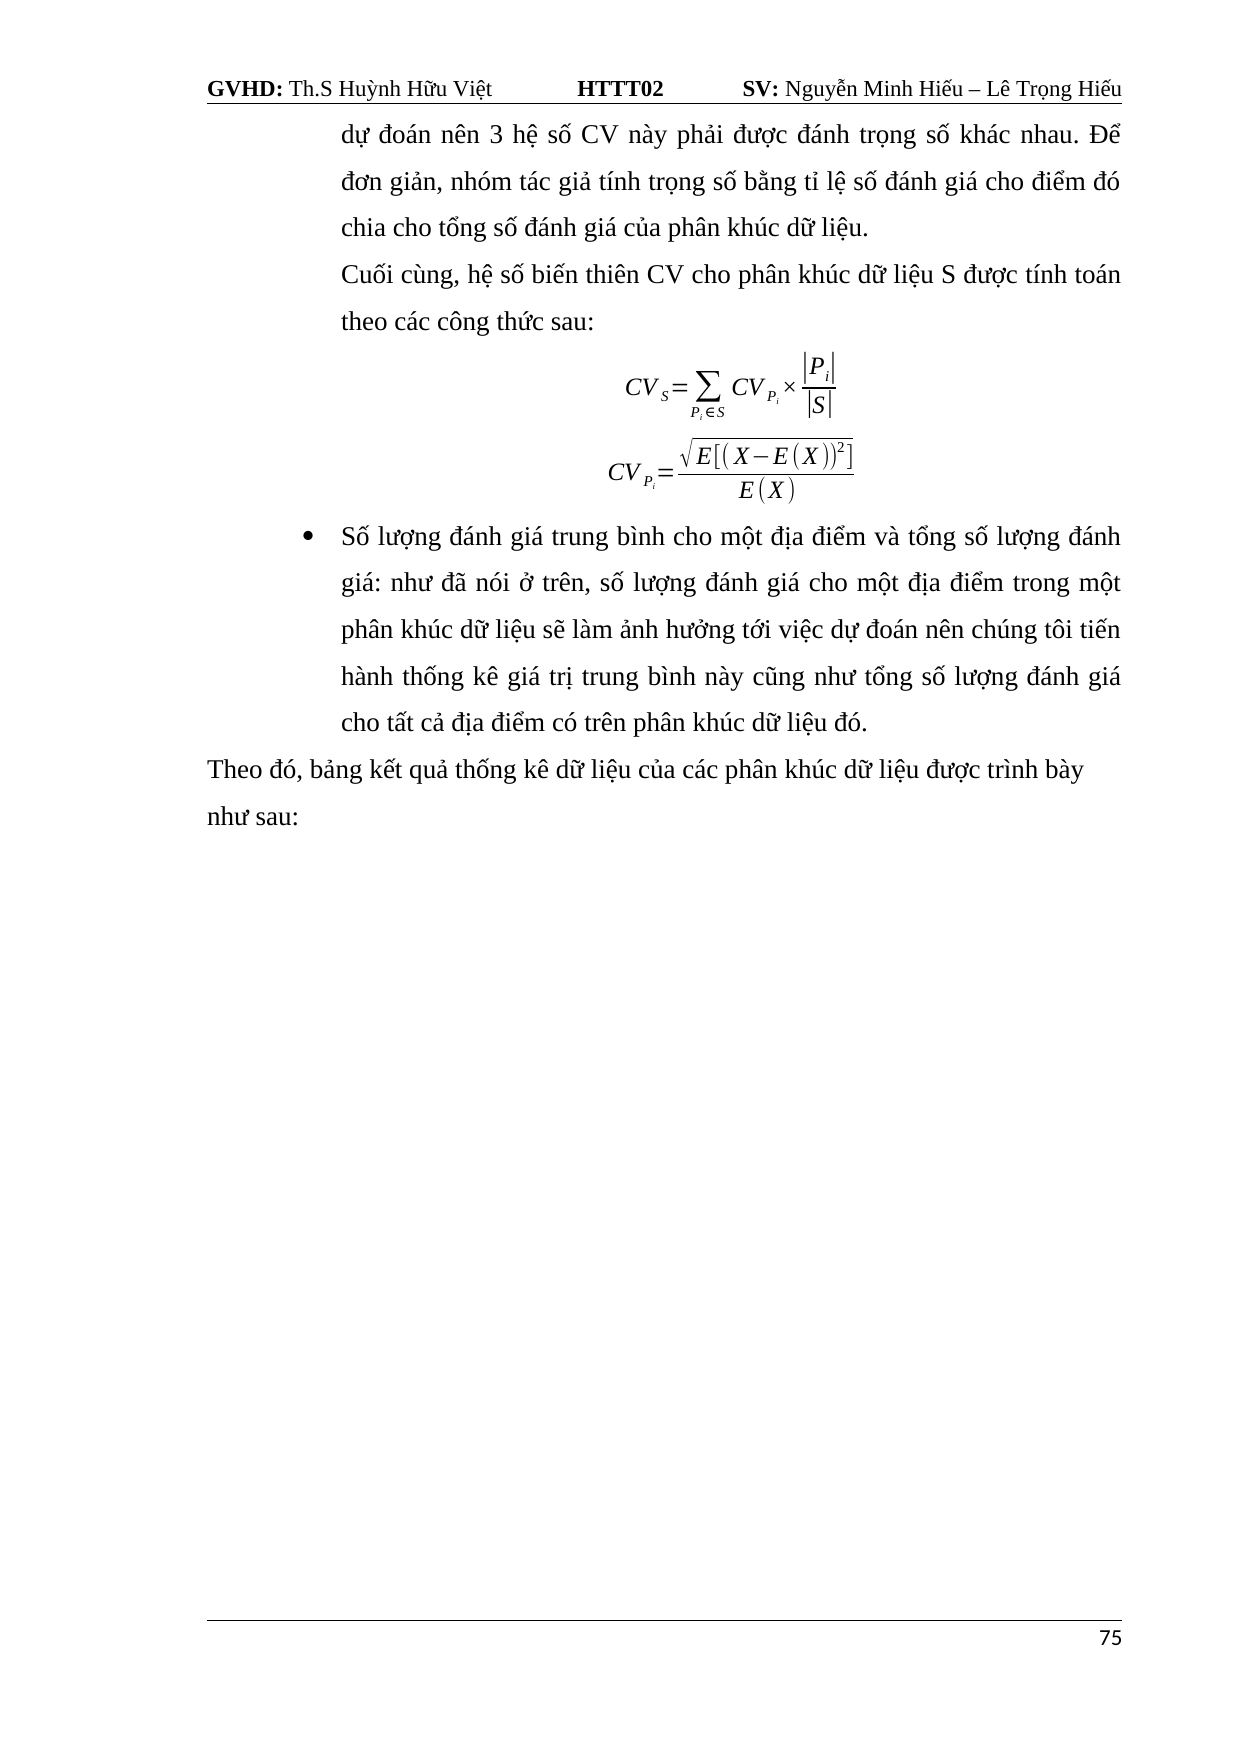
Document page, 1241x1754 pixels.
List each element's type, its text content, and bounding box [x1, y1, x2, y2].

list Số lượng đánh giá trung bình cho một địa điểm và tổng số lượng đánh giá: như đã nói ở trên, số lượng đánh giá cho một địa điểm trong một phân khúc dữ liệu sẽ làm ảnh hưởng tới việc dự đoán nên chúng tôi tiến hành thống kê giá trị trung bình này cũng như tổng số lượng đánh giá cho tất cả địa điểm có trên phân khúc dữ liệu đó. [303, 519, 1122, 737]
list Cuối cùng, hệ số biến thiên CV cho phân khúc dữ liệu S được tính toán theo các công thức sau: [341, 258, 1122, 336]
text Theo đó, bảng kết quả thống kê dữ liệu của các phân khúc dữ liệu được trình bày như sau: [207, 753, 1122, 831]
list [341, 118, 1122, 243]
